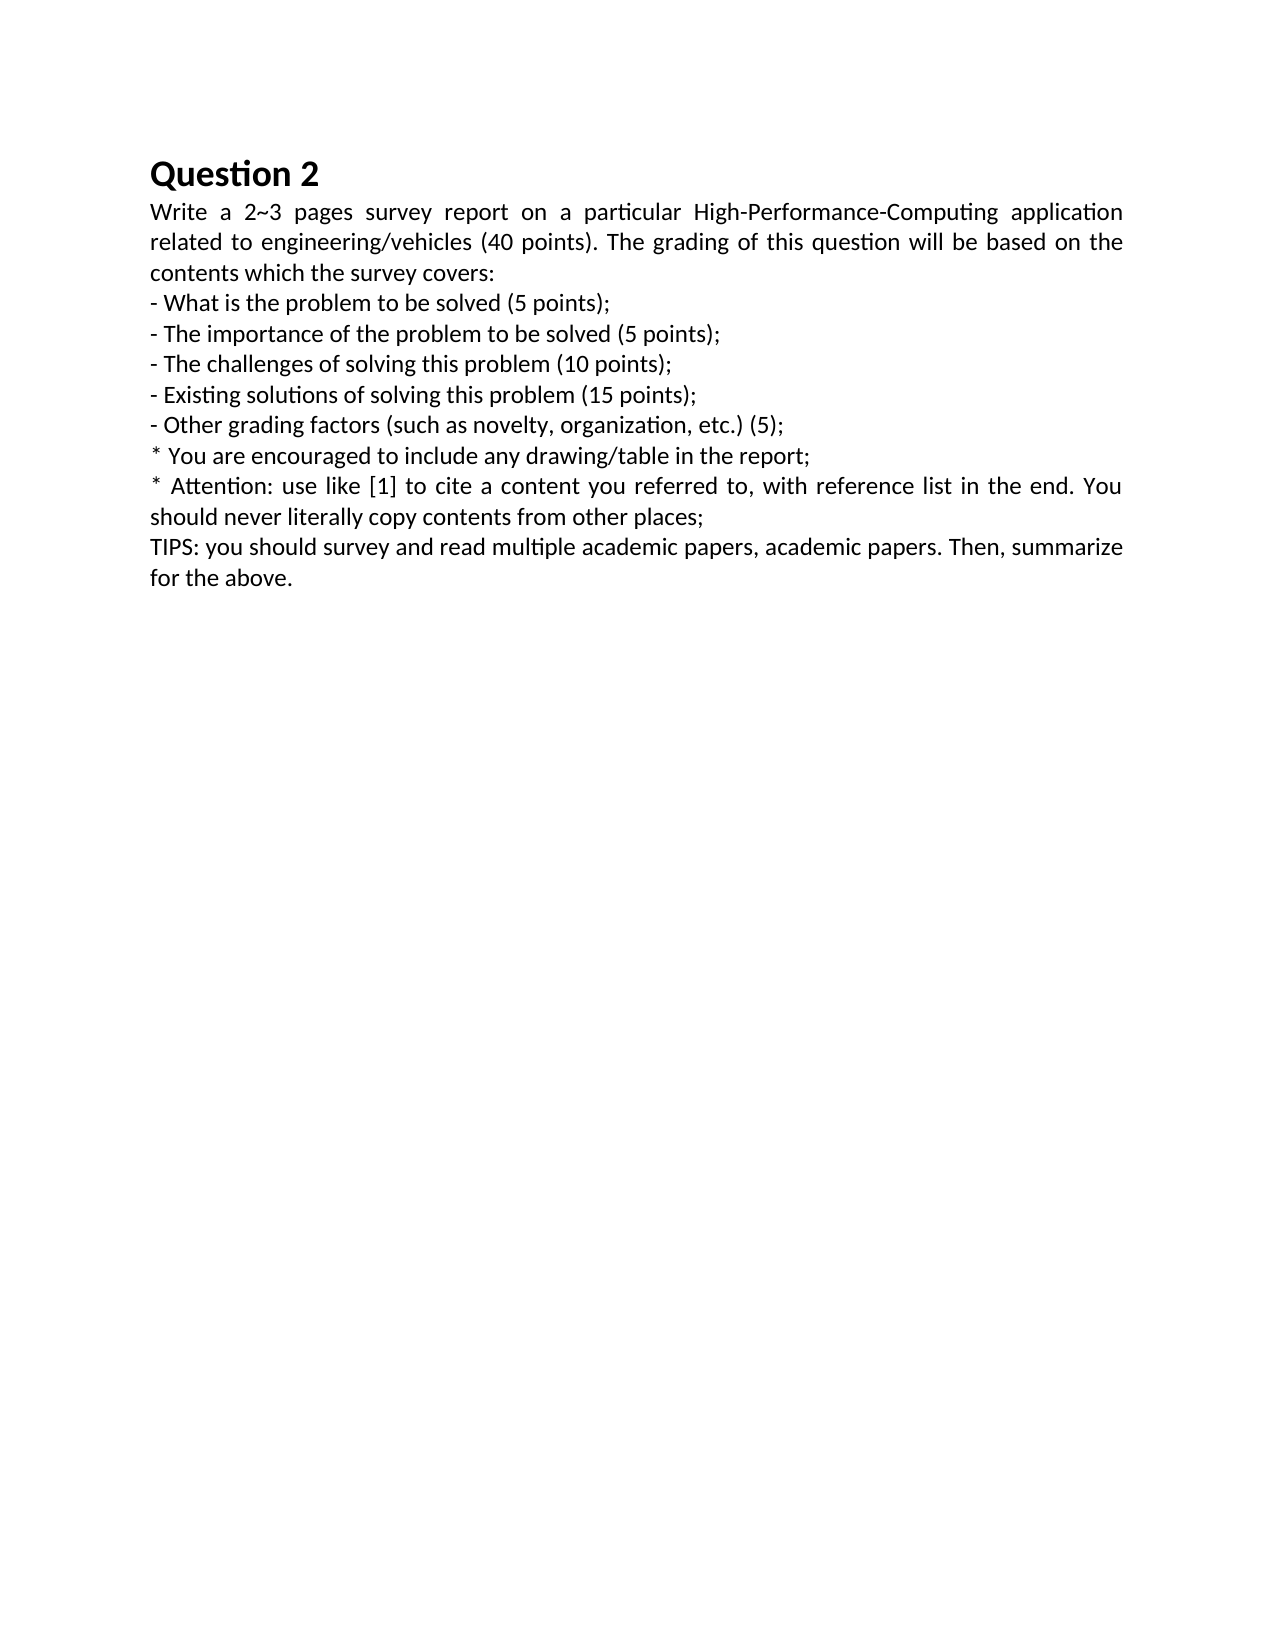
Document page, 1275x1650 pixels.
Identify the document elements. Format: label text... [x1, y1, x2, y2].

text - The importance of the problem to be solved (5 points); [150, 318, 1125, 348]
text Question 2 [150, 150, 1125, 196]
text * Attention: use like [1] to cite a content you referred to, with reference list in the end. You should never literally copy contents from other places; [150, 471, 1125, 532]
text - Existing solutions of solving this problem (15 points); [150, 379, 1125, 409]
text TIPS: you should survey and read multiple academic papers, academic papers. Then, summarize for the above. [150, 532, 1125, 593]
text - Other grading factors (such as novelty, organization, etc.) (5); [150, 409, 1125, 440]
text Write a 2~3 pages survey report on a particular High-Performance-Computing application related to engineering/vehicles (40 points). The grading of this question will be based on the contents which the survey covers: [150, 196, 1125, 287]
text - What is the problem to be solved (5 points); [150, 287, 1125, 318]
text * You are encouraged to include any drawing/table in the report; [150, 440, 1125, 471]
text - The challenges of solving this problem (10 points); [150, 348, 1125, 379]
